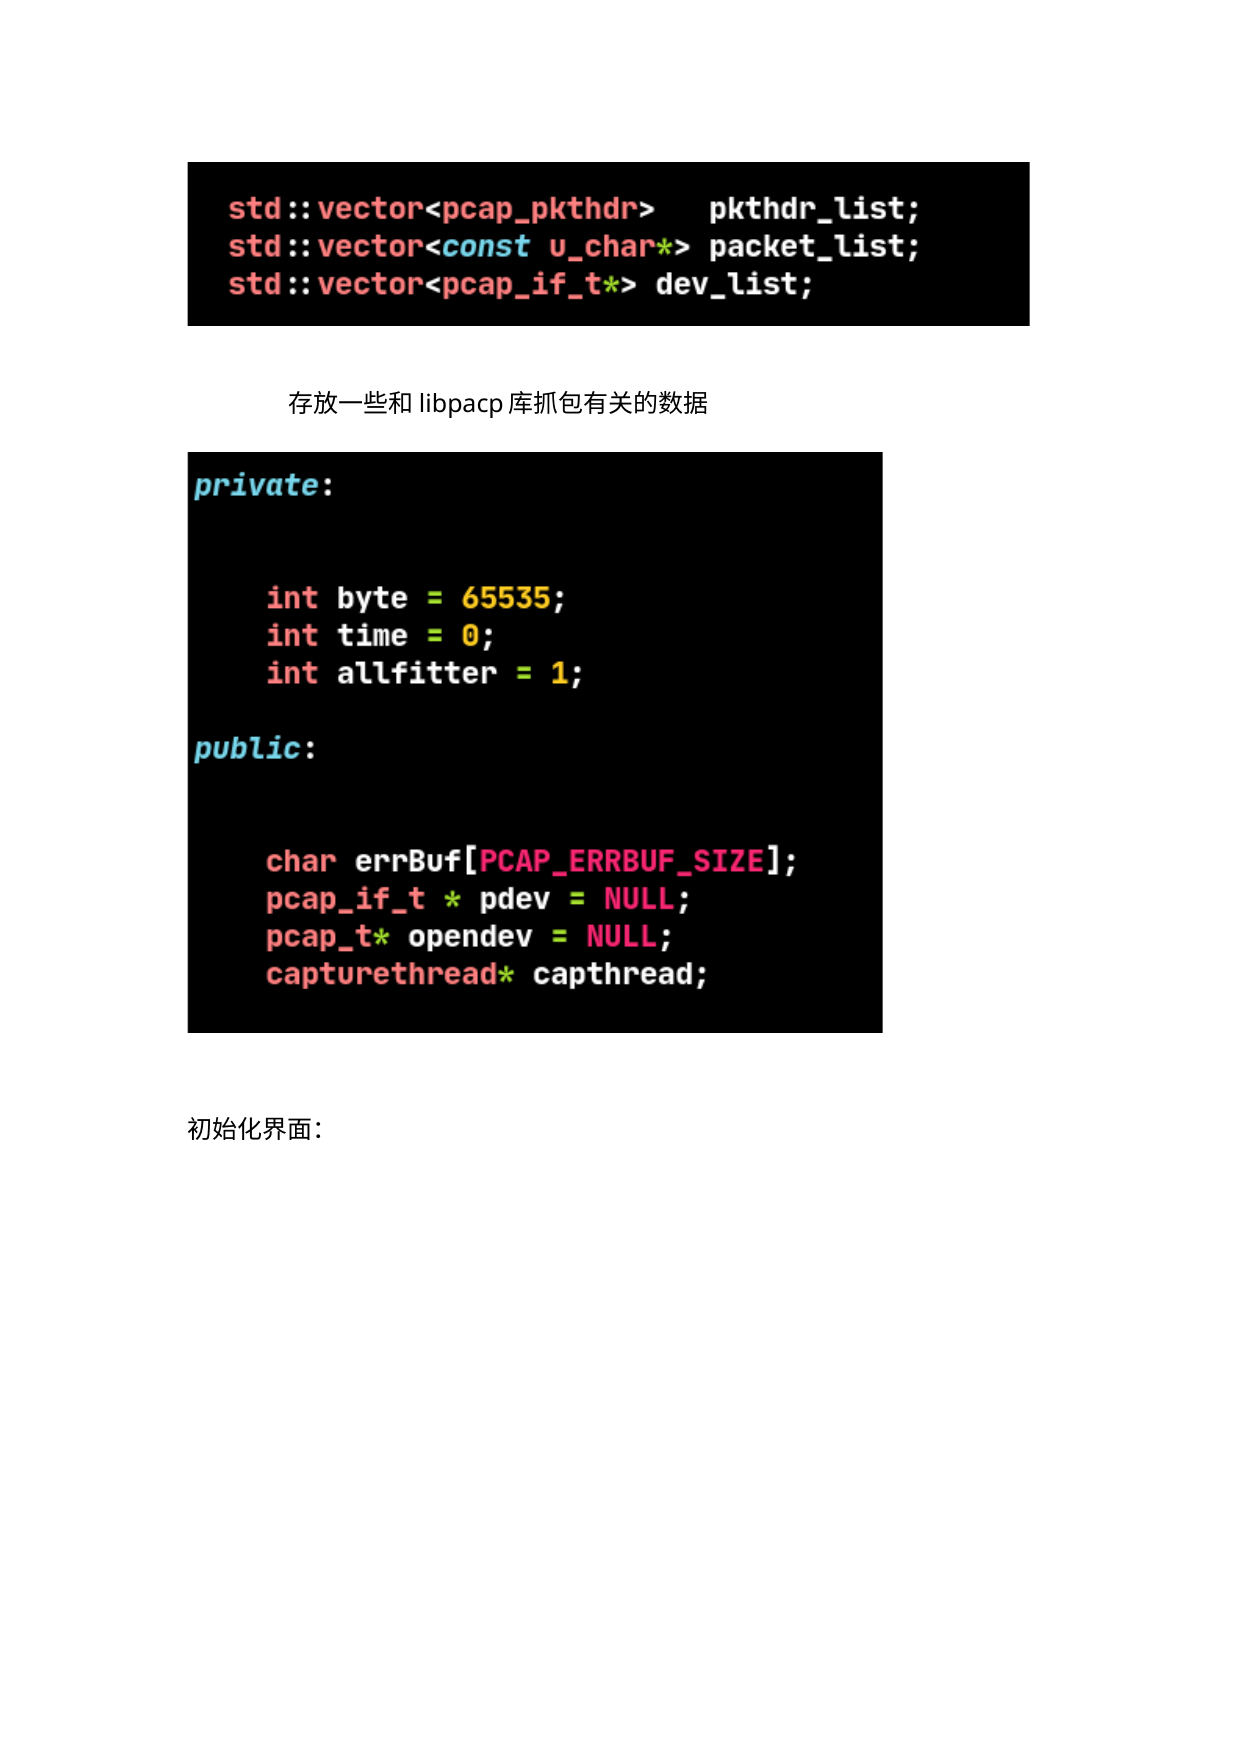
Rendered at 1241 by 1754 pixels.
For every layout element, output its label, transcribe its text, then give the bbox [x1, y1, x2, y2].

list 存放一些和 libpacp库抓包有关的数据 [275, 369, 1053, 434]
picture [187, 452, 883, 1033]
list 初始化界面： [187, 1095, 1053, 1160]
picture [187, 162, 1030, 326]
